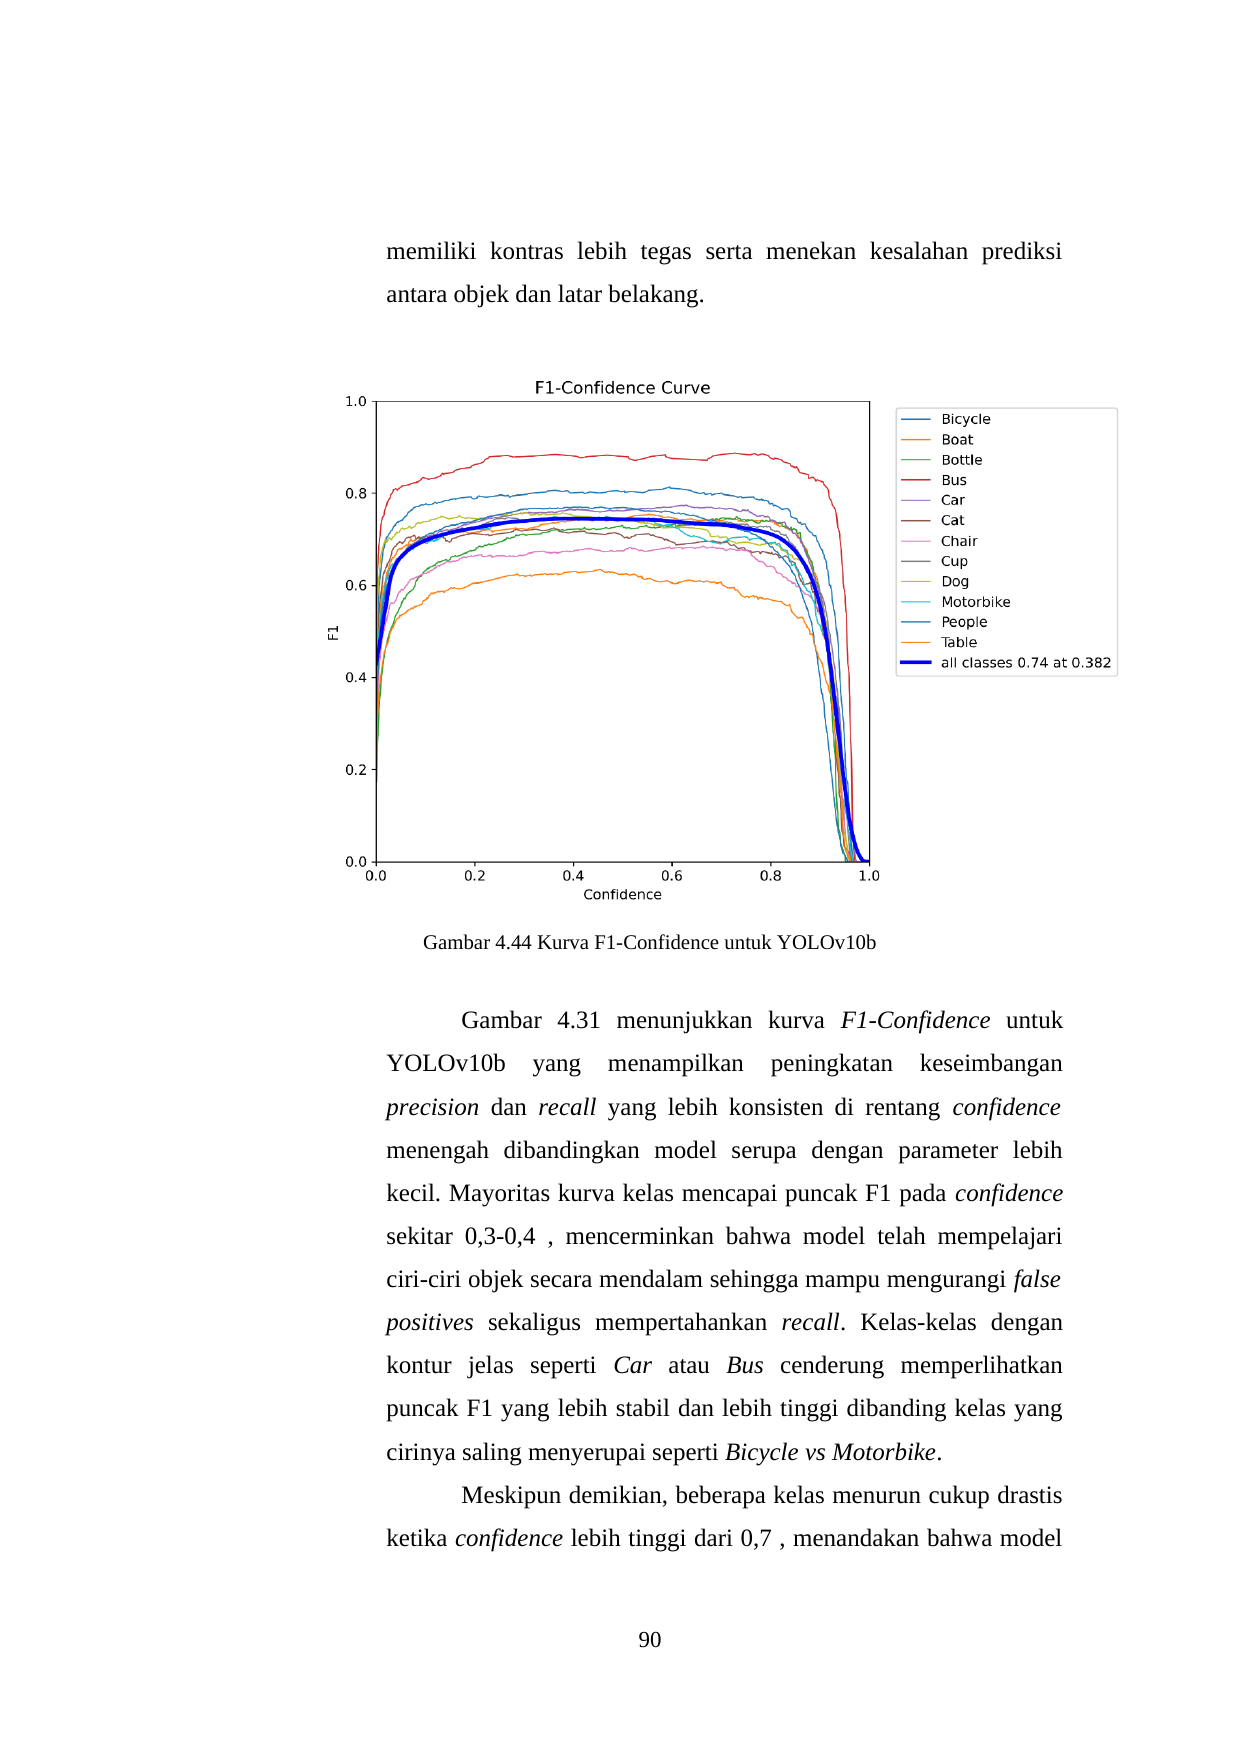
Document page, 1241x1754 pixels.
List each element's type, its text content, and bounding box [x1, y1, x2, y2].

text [386, 1480, 1063, 1552]
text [386, 236, 1063, 308]
text Gambar 4.31 menunjukkan kurva F1-Confidence untuk YOLOv10b yang menampilkan peningkatan keseimbangan precision dan recall yang lebih konsisten di rentang confidence menengah dibandingkan model serupa dengan parameter lebih kecil. Mayoritas kurva kelas mencapai puncak F1 pada confidence sekitar 0,3-0,4 , mencerminkan bahwa model telah mempelajari ciri-ciri objek secara mendalam sehingga mampu mengurangi false positives sekaligus mempertahankan recall. Kelas-kelas dengan kontur jelas seperti Car atau Bus cenderung memperlihatkan puncak F1 yang lebih stabil dan lebih tinggi dibanding kelas yang cirinya saling menyerupai seperti Bicycle vs Motorbike. [386, 1005, 1063, 1465]
picture [311, 365, 1138, 917]
